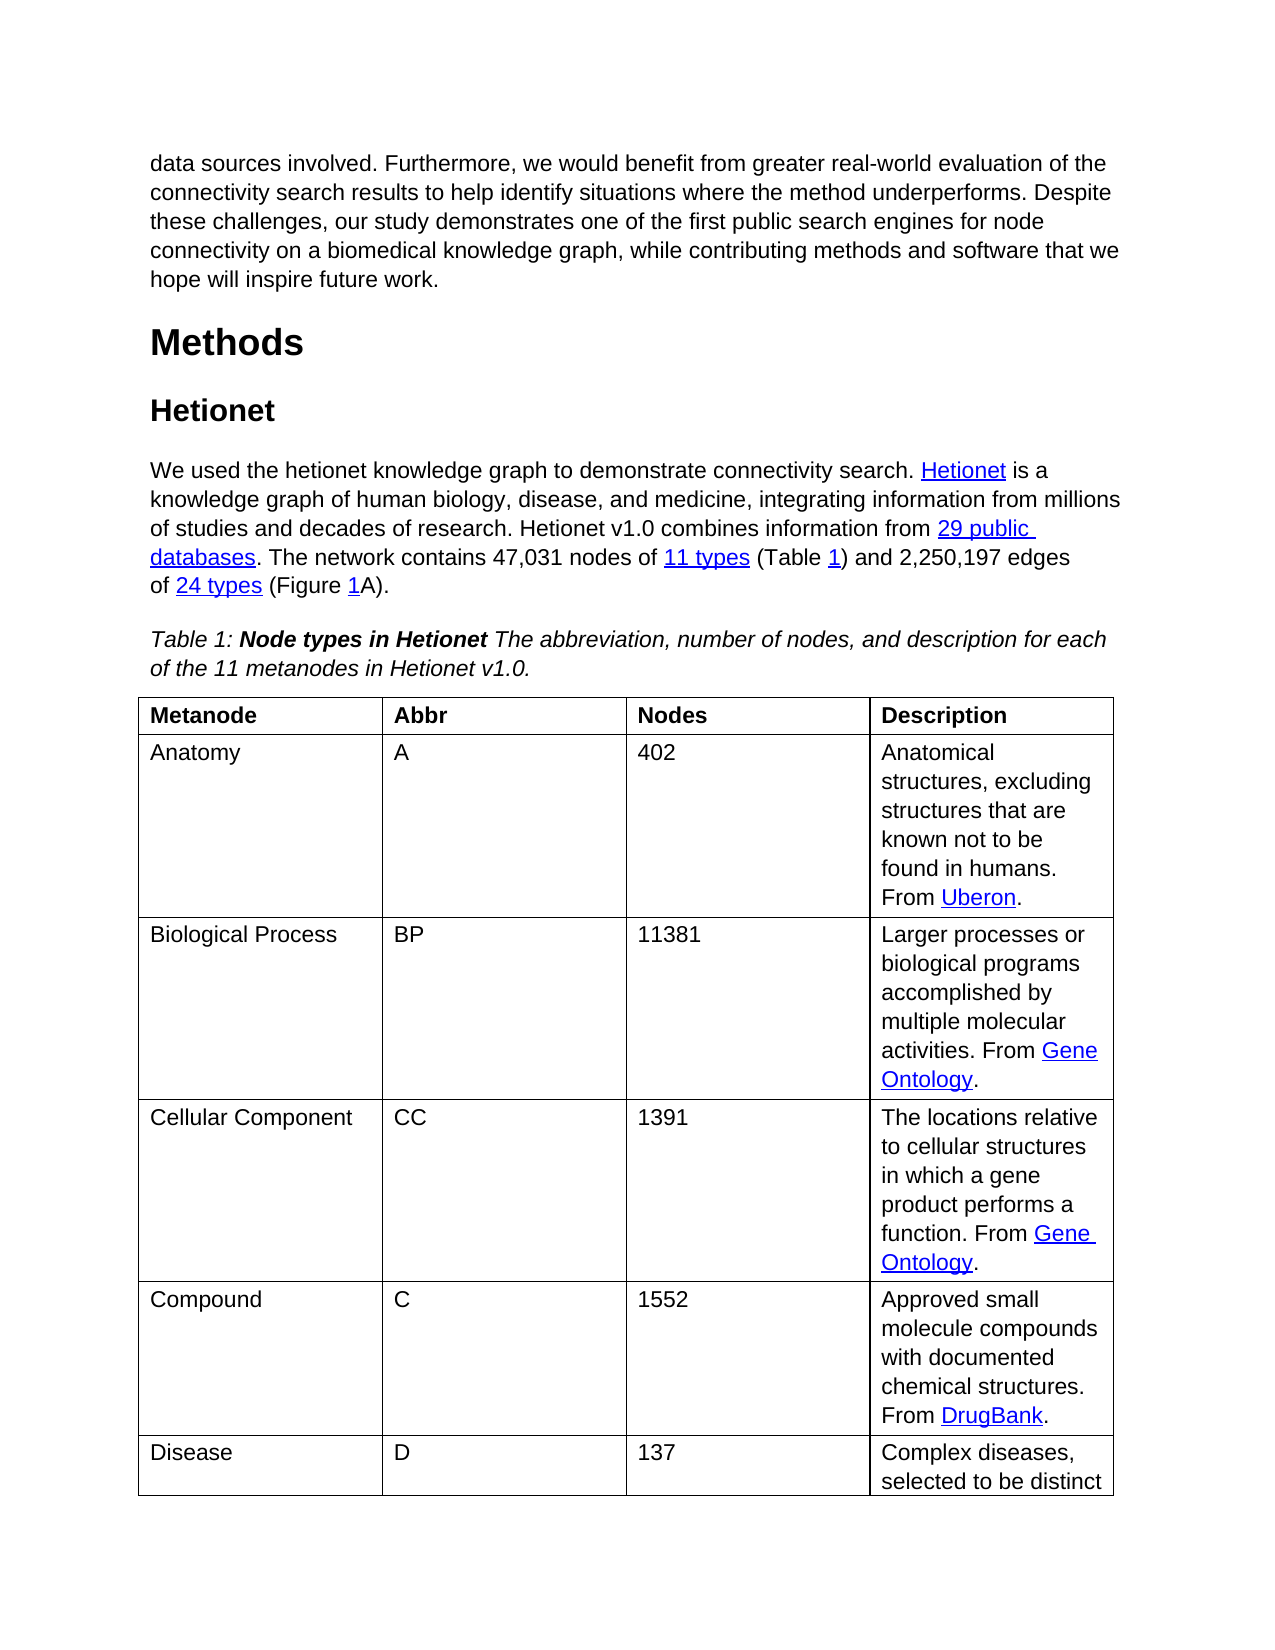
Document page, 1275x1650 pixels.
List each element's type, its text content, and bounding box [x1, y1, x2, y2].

table_cell Biological Process [139, 918, 382, 1099]
table_cell Compound [139, 1282, 382, 1434]
table_cell 1552 [627, 1282, 869, 1434]
table_cell 137 [627, 1436, 869, 1495]
subtitle Hetionet [150, 392, 1125, 428]
table_cell Approved small molecule compounds with documented chemical structures. From DrugBank. [871, 1282, 1113, 1434]
table_header Metanode [139, 698, 382, 734]
table_cell BP [383, 918, 626, 1099]
table_cell C [383, 1282, 626, 1434]
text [150, 150, 1125, 292]
table_header Nodes [627, 698, 869, 734]
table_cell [871, 1436, 1113, 1495]
table_cell Larger processes or biological programs accomplished by multiple molecular activities. From Gene Ontology. [871, 918, 1113, 1099]
table_cell 11381 [627, 918, 869, 1099]
table_cell A [383, 735, 626, 917]
table_cell Disease [139, 1436, 382, 1495]
table_cell CC [383, 1100, 626, 1281]
table_cell 402 [627, 735, 869, 917]
table_cell The locations relative to cellular structures in which a gene product performs a function. From Gene Ontology. [871, 1100, 1113, 1281]
table_cell Anatomical structures, excluding structures that are known not to be found in humans. From Uberon. [871, 735, 1113, 917]
text We used the hetionet knowledge graph to demonstrate connectivity search. Hetionet is a knowledge graph of human biology, disease, and medicine, integrating information from millions of studies and decades of research. Hetionet v1.0 combines information from 29 public databases. The network contains 47,031 nodes of 11 types (Table 1) and 2,250,197 edges of 24 types (Figure 1A). [150, 457, 1125, 599]
table_header Description [871, 698, 1113, 734]
text Table 1: Node types in Hetionet The abbreviation, number of nodes, and description for each of the 11 metanodes in Hetionet v1.0. [150, 626, 1125, 682]
table_header Abbr [383, 698, 626, 734]
table_cell D [383, 1436, 626, 1495]
subtitle Methods [150, 320, 1125, 363]
table_cell Anatomy [139, 735, 382, 917]
table_cell 1391 [627, 1100, 869, 1281]
table_cell Cellular Component [139, 1100, 382, 1281]
